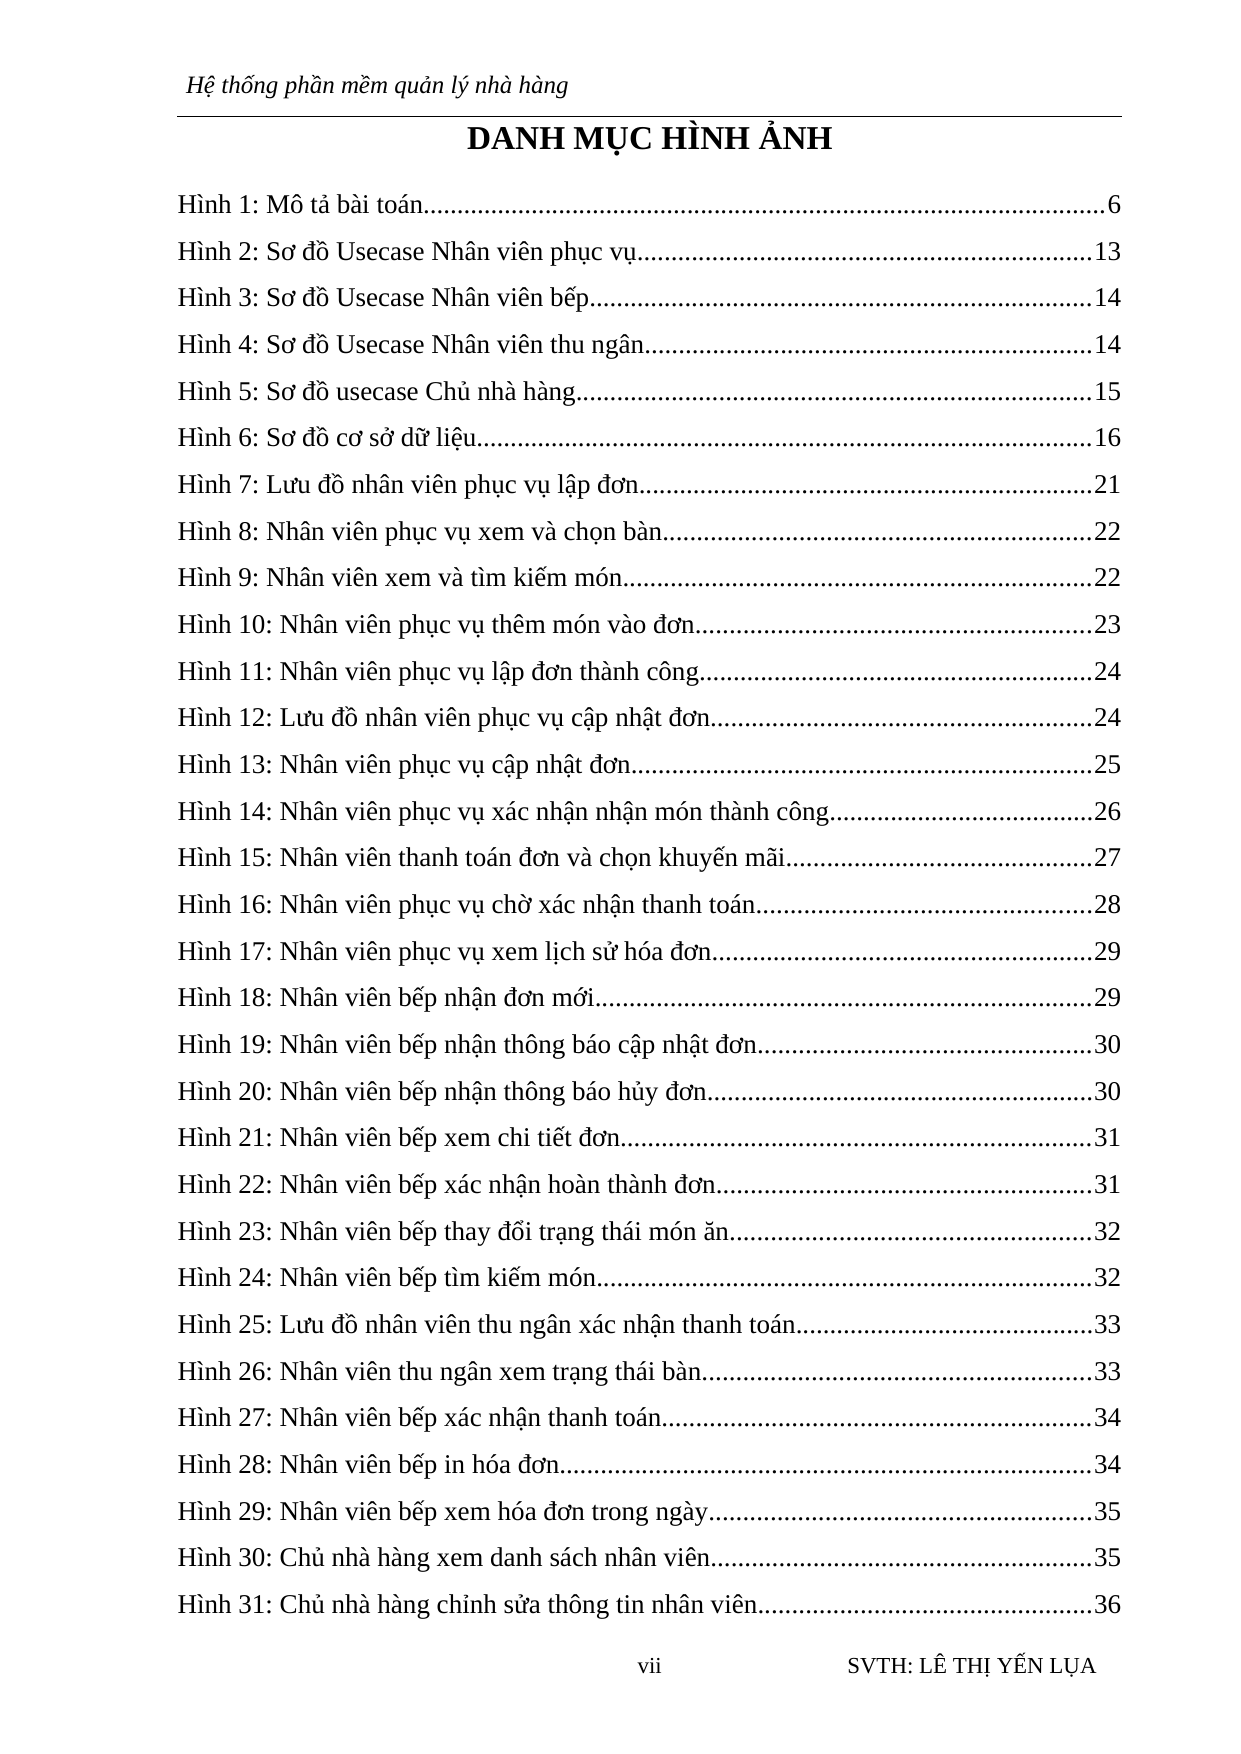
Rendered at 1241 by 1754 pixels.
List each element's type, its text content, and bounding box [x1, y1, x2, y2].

text Hình 5: Sơ đồ usecase Chủ nhà hàng 15 [177, 375, 1122, 406]
text Hình 29: Nhân viên bếp xem hóa đơn trong ngày 35 [177, 1495, 1122, 1526]
text Hình 24: Nhân viên bếp tìm kiếm món 32 [177, 1261, 1122, 1293]
text Hình 2: Sơ đồ Usecase Nhân viên phục vụ 13 [177, 235, 1122, 266]
text Hình 18: Nhân viên bếp nhận đơn mới 29 [177, 981, 1122, 1013]
text Hình 17: Nhân viên phục vụ xem lịch sử hóa đơn 29 [177, 935, 1122, 966]
text Hình 23: Nhân viên bếp thay đổi trạng thái món ăn 32 [177, 1215, 1122, 1246]
text Hình 14: Nhân viên phục vụ xác nhận nhận món thành công 26 [177, 795, 1122, 826]
text Hình 9: Nhân viên xem và tìm kiếm món 22 [177, 561, 1122, 593]
text Hình 7: Lưu đồ nhân viên phục vụ lập đơn 21 [177, 468, 1122, 499]
text Hình 15: Nhân viên thanh toán đơn và chọn khuyến mãi 27 [177, 841, 1122, 873]
text Hình 27: Nhân viên bếp xác nhận thanh toán 34 [177, 1401, 1122, 1433]
text Hình 30: Chủ nhà hàng xem danh sách nhân viên 35 [177, 1541, 1122, 1573]
text Hình 19: Nhân viên bếp nhận thông báo cập nhật đơn 30 [177, 1028, 1122, 1059]
text Hình 6: Sơ đồ cơ sở dữ liệu 16 [177, 421, 1122, 453]
text Hình 13: Nhân viên phục vụ cập nhật đơn 25 [177, 748, 1122, 779]
text Hình 21: Nhân viên bếp xem chi tiết đơn 31 [177, 1121, 1122, 1153]
text Hình 4: Sơ đồ Usecase Nhân viên thu ngân 14 [177, 328, 1122, 359]
text Hình 22: Nhân viên bếp xác nhận hoàn thành đơn 31 [177, 1168, 1122, 1199]
text Hình 10: Nhân viên phục vụ thêm món vào đơn 23 [177, 608, 1122, 639]
text Hình 25: Lưu đồ nhân viên thu ngân xác nhận thanh toán 33 [177, 1308, 1122, 1339]
text Hình 12: Lưu đồ nhân viên phục vụ cập nhật đơn 24 [177, 701, 1122, 733]
text Hình 8: Nhân viên phục vụ xem và chọn bàn 22 [177, 515, 1122, 546]
text Hình 1: Mô tả bài toán 6 [177, 188, 1122, 219]
subtitle DANH MỤC HÌNH ẢNH [177, 118, 1122, 156]
text Hình 20: Nhân viên bếp nhận thông báo hủy đơn 30 [177, 1075, 1122, 1106]
text Hình 11: Nhân viên phục vụ lập đơn thành công 24 [177, 655, 1122, 686]
text Hình 16: Nhân viên phục vụ chờ xác nhận thanh toán 28 [177, 888, 1122, 919]
text Hình 3: Sơ đồ Usecase Nhân viên bếp 14 [177, 281, 1122, 313]
text Hình 28: Nhân viên bếp in hóa đơn 34 [177, 1448, 1122, 1479]
text Hình 31: Chủ nhà hàng chỉnh sửa thông tin nhân viên 36 [177, 1588, 1122, 1619]
text Hình 26: Nhân viên thu ngân xem trạng thái bàn 33 [177, 1355, 1122, 1386]
